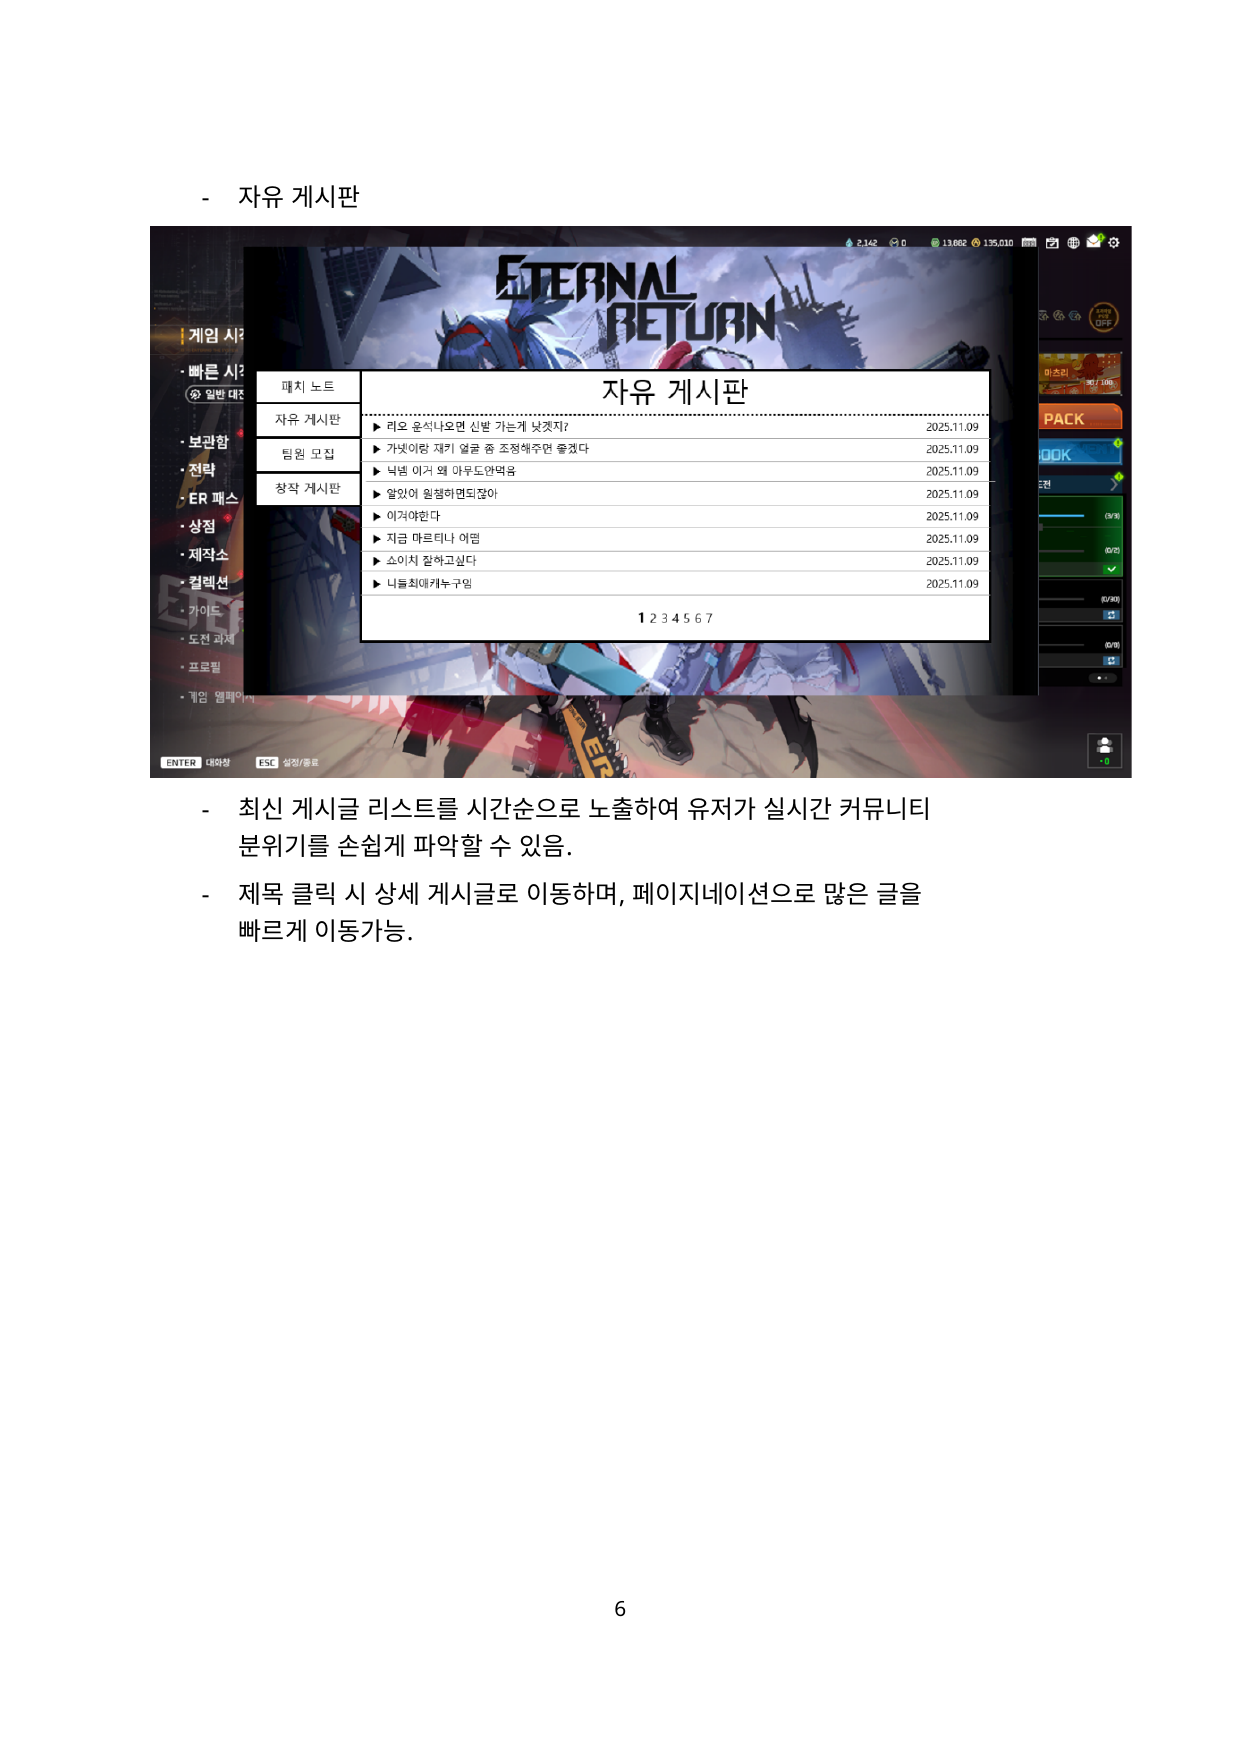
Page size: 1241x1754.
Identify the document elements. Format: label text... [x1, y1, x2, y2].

text 자유 게시판 [201, 177, 1090, 213]
picture [150, 226, 1132, 778]
text 제목 클릭 시 상세 게시글로 이동하며, 페이지네이션으로 많은 글을 빠르게 이동가능. [201, 875, 1090, 947]
text 최신 게시글 리스트를 시간순으로 노출하여 유저가 실시간 커뮤니티 분위기를 손쉽게 파악할 수 있음. [201, 790, 1090, 862]
